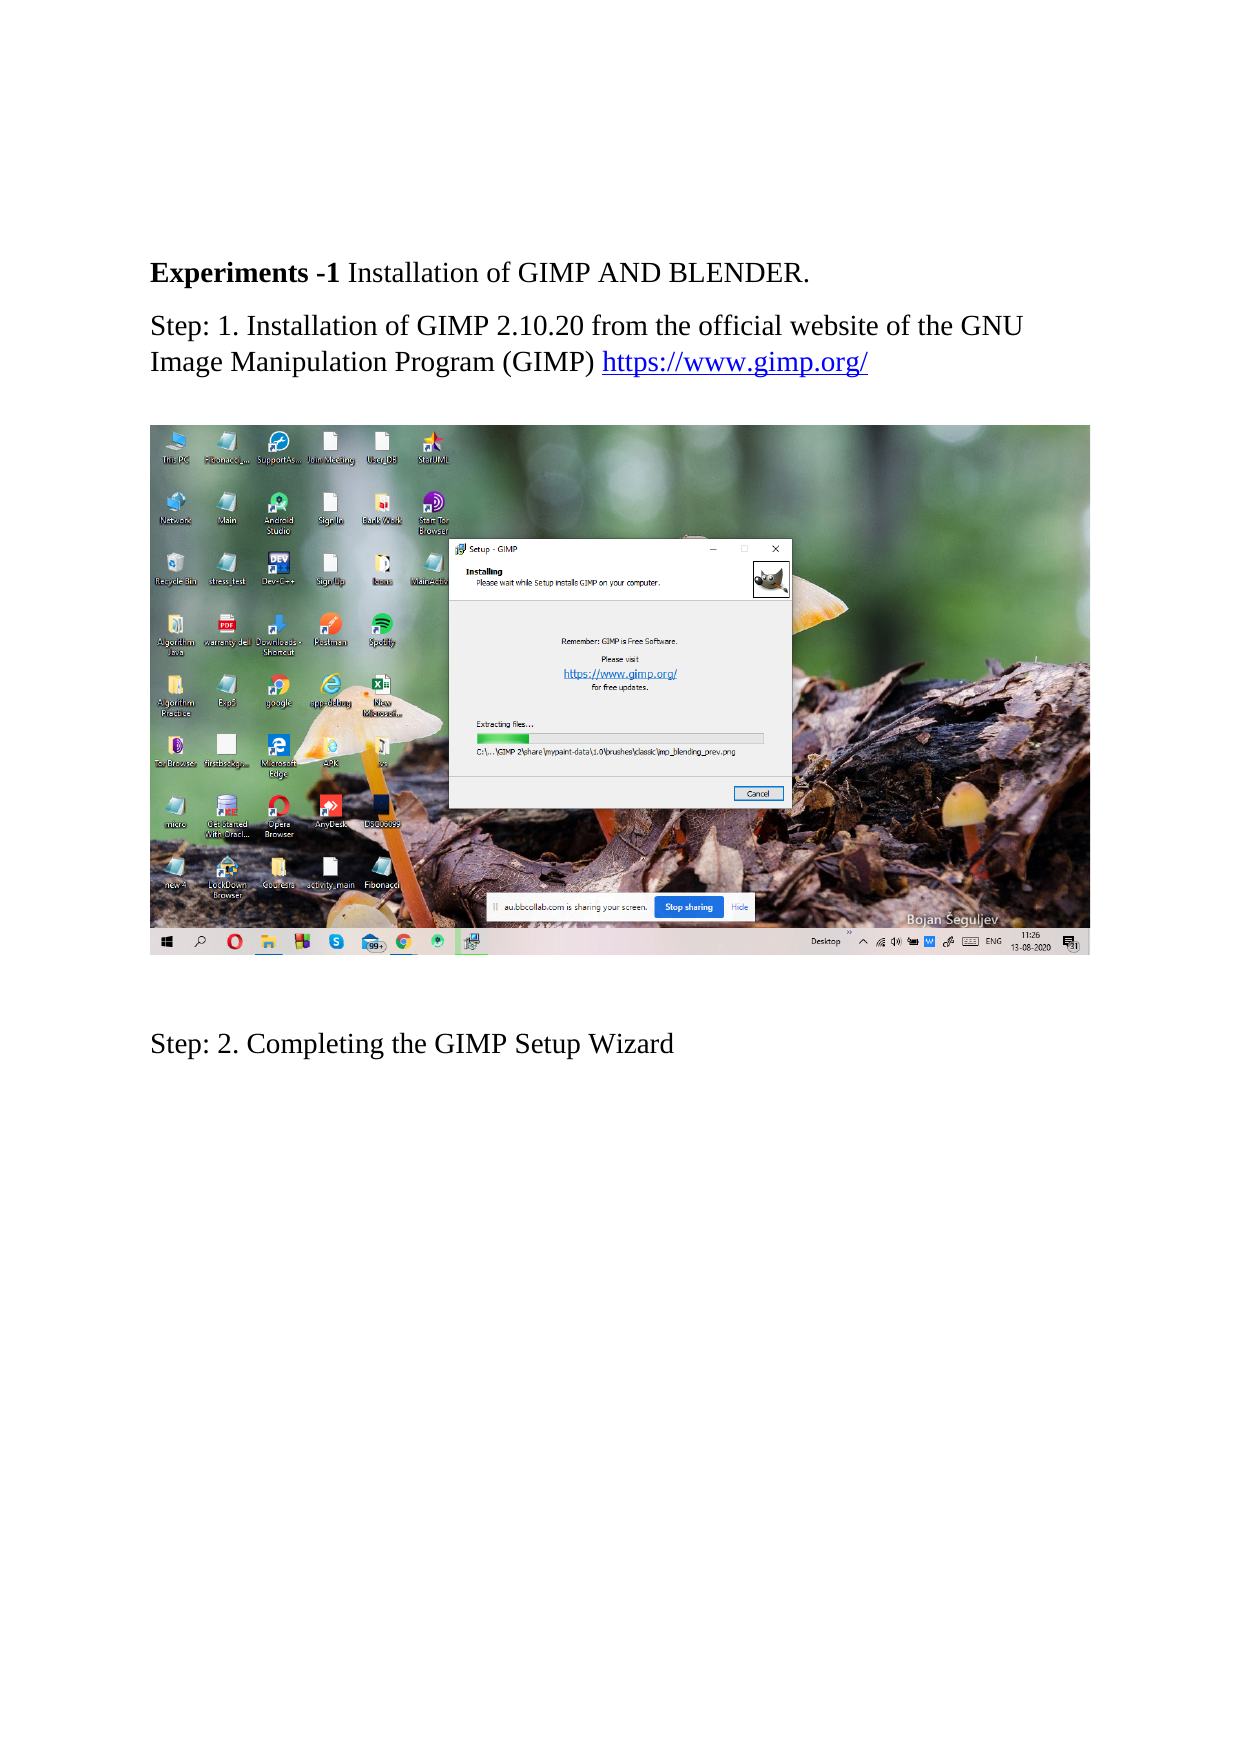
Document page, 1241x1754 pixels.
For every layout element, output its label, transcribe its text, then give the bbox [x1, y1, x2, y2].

text Step: 1. Installation of GIMP 2.10.20 from the official website of the GNU Image Manipulation Program (GIMP) https://www.gimp.org/ [150, 308, 1090, 378]
text Experiments -1 Installation of GIMP AND BLENDER. [150, 256, 1090, 289]
text Step: 2. Completing the GIMP Setup Wizard [150, 1027, 1090, 1060]
picture [150, 425, 1091, 955]
